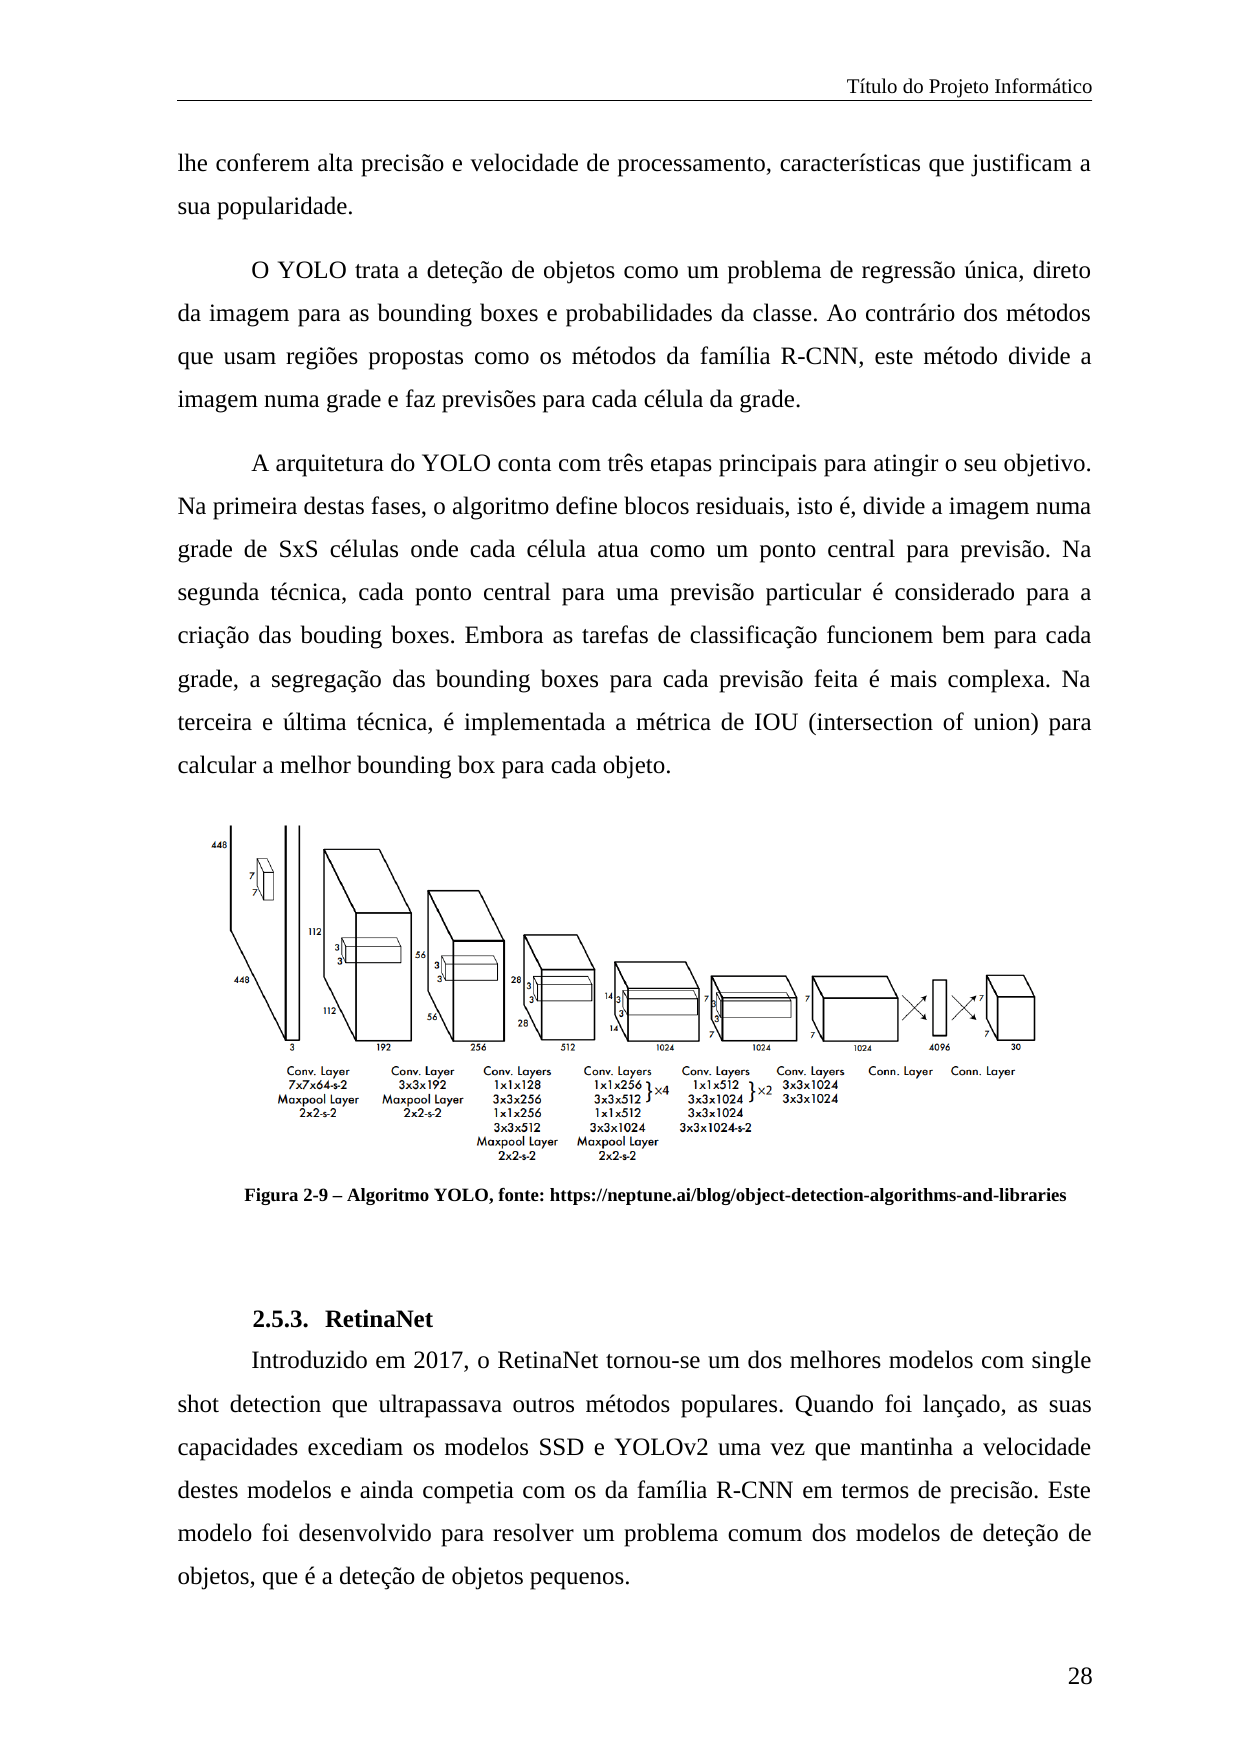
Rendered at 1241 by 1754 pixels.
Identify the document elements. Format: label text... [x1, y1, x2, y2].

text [177, 148, 1092, 219]
text A arquitetura do YOLO conta com três etapas principais para atingir o seu objetivo. Na primeira destas fases, o algoritmo define blocos residuais, isto é, divide a imagem numa grade de SxS células onde cada célula atua como um ponto central para previsão. Na segunda técnica, cada ponto central para uma previsão particular é considerado para a criação das bouding boxes. Embora as tarefas de classificação funcionem bem para cada grade, a segregação das bounding boxes para cada previsão feita é mais complexa. Na terceira e última técnica, é implementada a métrica de IOU (intersection of union) para calcular a melhor bounding box para cada objeto. [177, 448, 1092, 779]
subtitle RetinaNet [252, 1304, 1092, 1333]
picture [177, 814, 1093, 1174]
text O YOLO trata a deteção de objetos como um problema de regressão única, direto da imagem para as bounding boxes e probabilidades da classe. Ao contrário dos métodos que usam regiões propostas como os métodos da família R-CNN, este método divide a imagem numa grade e faz previsões para cada célula da grade. [177, 255, 1092, 413]
text Introduzido em 2017, o RetinaNet tornou-se um dos melhores modelos com single shot detection que ultrapassava outros métodos populares. Quando foi lançado, as suas capacidades excediam os modelos SSD e YOLOv2 uma vez que mantinha a velocidade destes modelos e ainda competia com os da família R-CNN em termos de precisão. Este modelo foi desenvolvido para resolver um problema comum dos modelos de deteção de objetos, que é a deteção de objetos pequenos. [177, 1346, 1092, 1590]
